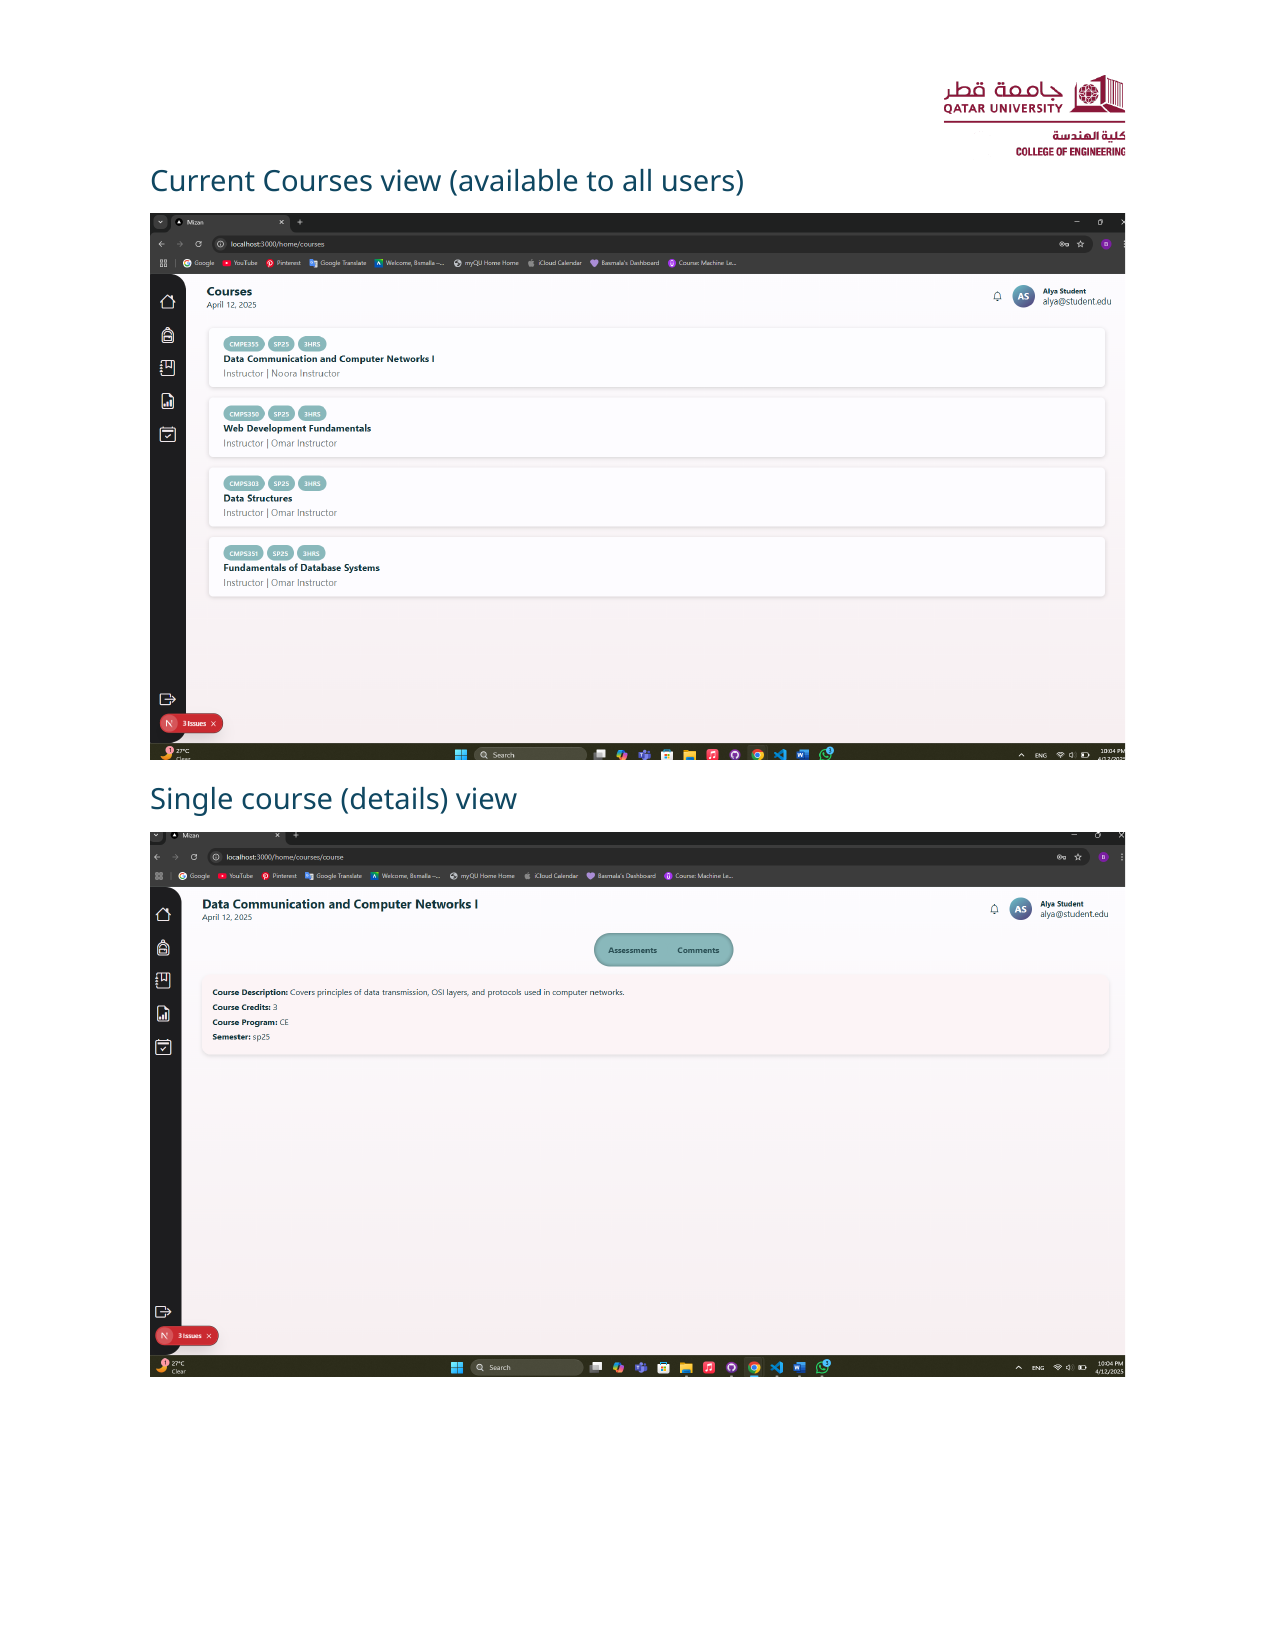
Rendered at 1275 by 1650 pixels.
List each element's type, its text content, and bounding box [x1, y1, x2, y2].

picture [150, 832, 1125, 1377]
picture [150, 213, 1125, 760]
subtitle Single course (details) view [150, 778, 1125, 818]
subtitle Current Courses view (available to all users) [150, 160, 1125, 200]
picture [943, 75, 1125, 160]
